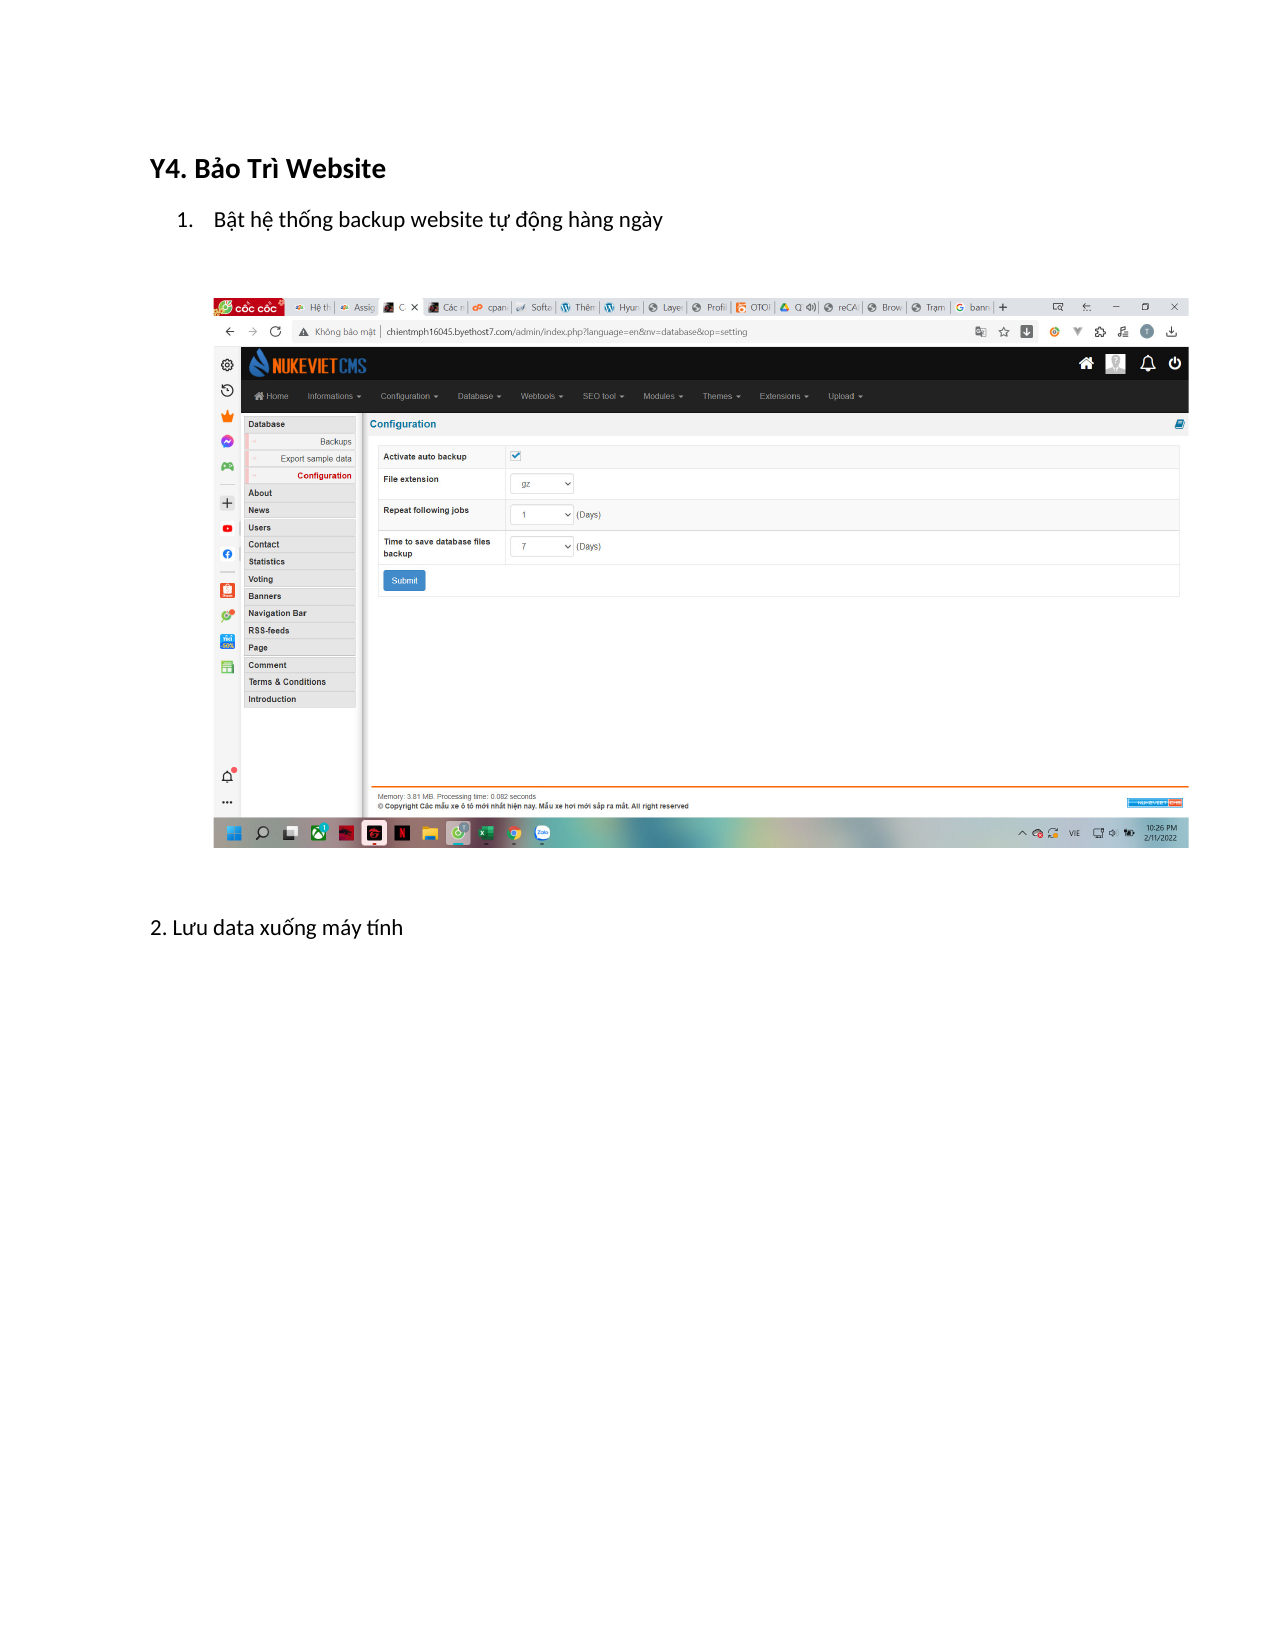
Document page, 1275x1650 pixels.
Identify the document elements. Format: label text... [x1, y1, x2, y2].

picture [213, 298, 1189, 848]
list Bật hệ thống backup website tự động hàng ngày [176, 205, 1125, 233]
text Y4. Bảo Trì Website [150, 150, 1125, 186]
text 2. Lưu data xuống máy tính [150, 913, 1125, 941]
